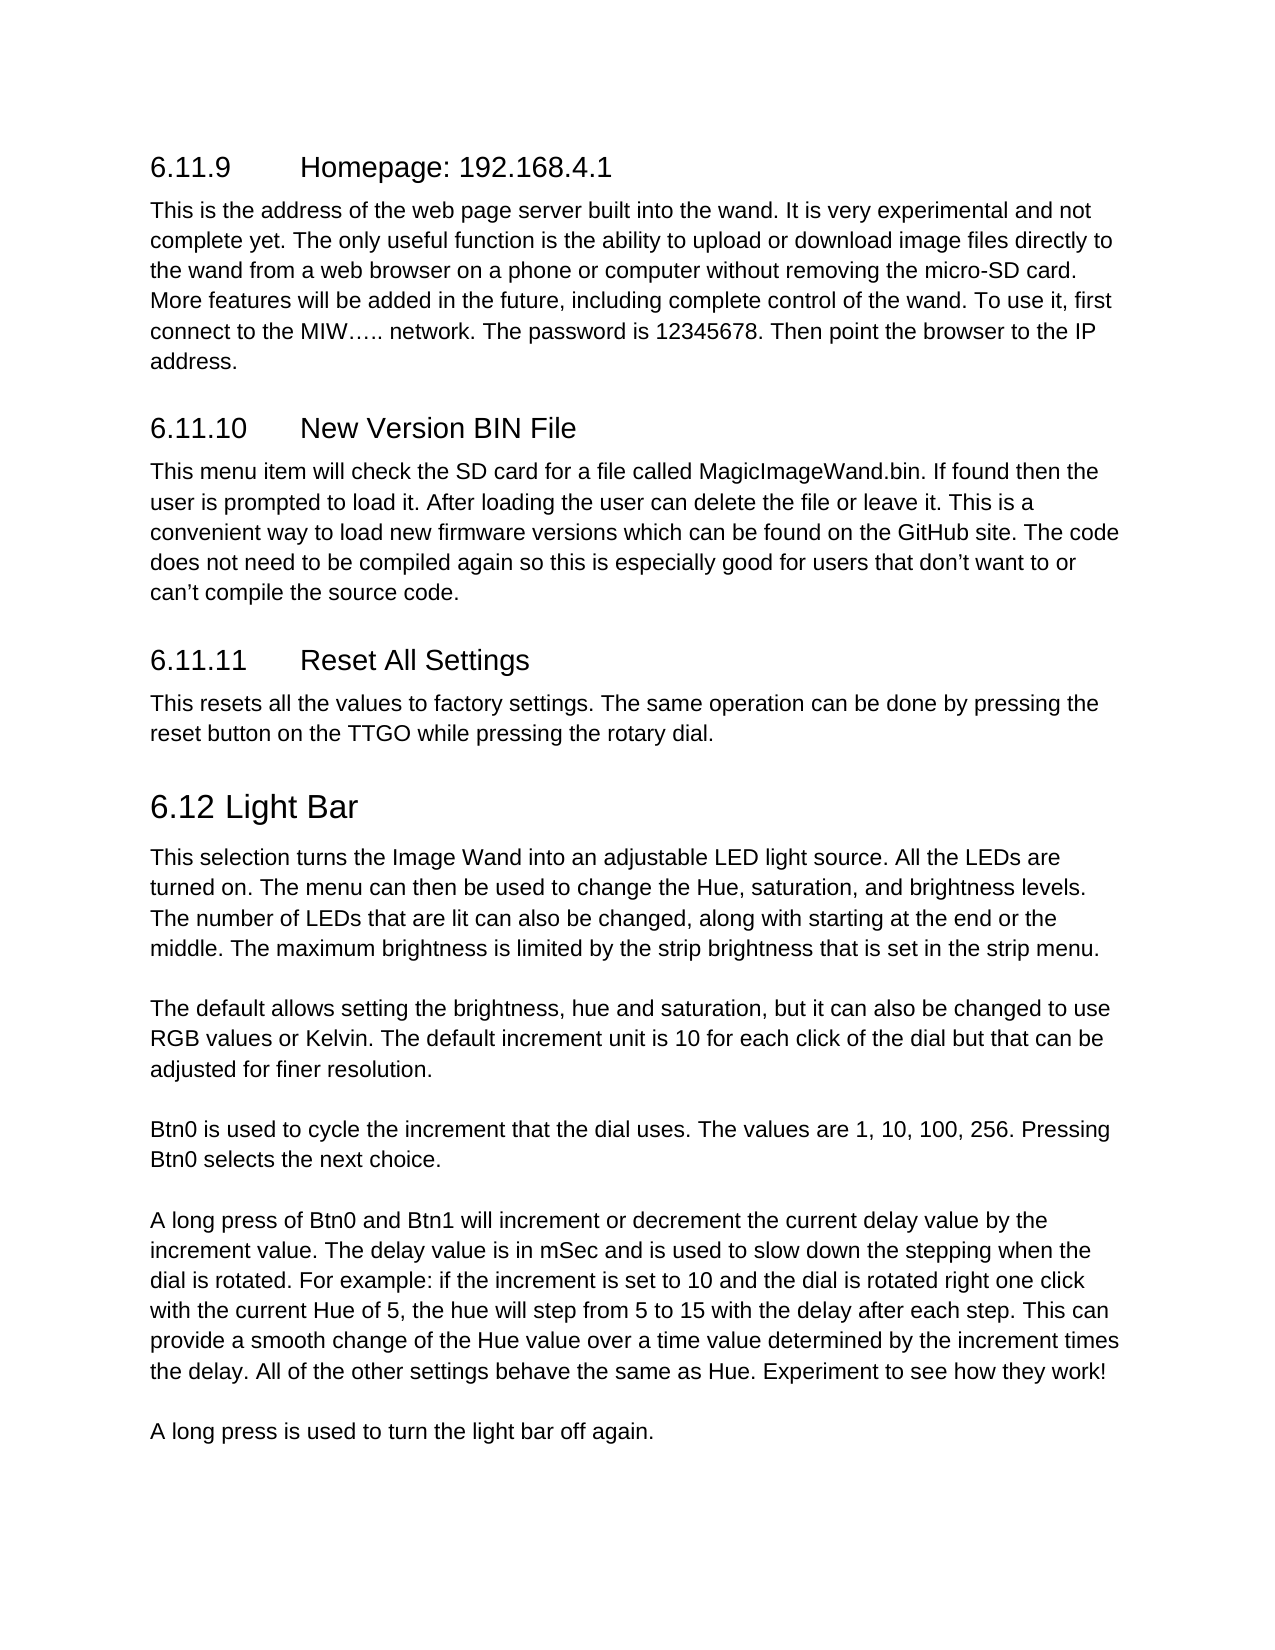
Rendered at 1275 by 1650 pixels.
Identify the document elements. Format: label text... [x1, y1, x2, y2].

text Btn0 is used to cycle the increment that the dial uses. The values are 1, 10, 100, 256. Pressing Btn0 selects the next choice. [150, 1116, 1125, 1173]
subtitle Light Bar [150, 787, 1125, 826]
text This menu item will check the SD card for a file called MagicImageWand.bin. If found then the user is prompted to load it. After loading the user can delete the file or leave it. This is a convenient way to load new firmware versions which can be found on the GitHub site. The code does not need to be compiled again so this is especially good for users that don’t want to or can’t compile the source code. [150, 458, 1125, 606]
subtitle New Version BIN File [150, 411, 1125, 445]
subtitle Reset All Settings [150, 643, 1125, 676]
text This is the address of the web page server built into the wand. It is very experimental and not complete yet. The only useful function is the ability to upload or download image files directly to the wand from a web browser on a phone or computer without removing the micro-SD card. More features will be added in the future, including complete control of the wand. To use it, first connect to the MIW….. network. The password is 12345678. Then point the browser to the IP address. [150, 197, 1125, 374]
subtitle Homepage: 192.168.4.1 [150, 150, 1125, 183]
text This selection turns the Image Wand into an adjustable LED light source. All the LEDs are turned on. The menu can then be used to change the Hue, saturation, and brightness levels. The number of LEDs that are lit can also be changed, along with starting at the end or the middle. The maximum brightness is limited by the strip brightness that is set in the strip menu. [150, 844, 1125, 961]
text A long press is used to turn the light bar off again. [150, 1418, 1125, 1444]
text The default allows setting the brightness, hue and saturation, but it can also be changed to use RGB values or Kelvin. The default increment unit is 10 for each click of the dial but that can be adjusted for finer resolution. [150, 995, 1125, 1082]
text This resets all the values to factory settings. The same operation can be done by pressing the reset button on the TTGO while pressing the rotary dial. [150, 689, 1125, 746]
text A long press of Btn0 and Btn1 will increment or decrement the current delay value by the increment value. The delay value is in mSec and is used to slow down the stepping when the dial is rotated. For example: if the increment is set to 10 and the dial is rotated right one click with the current Hue of 5, the hue will step from 5 to 15 with the delay after each step. This can provide a smooth change of the Hue value over a time value determined by the increment times the delay. All of the other settings behave the same as Hue. Experiment to see how they work! [150, 1207, 1125, 1384]
